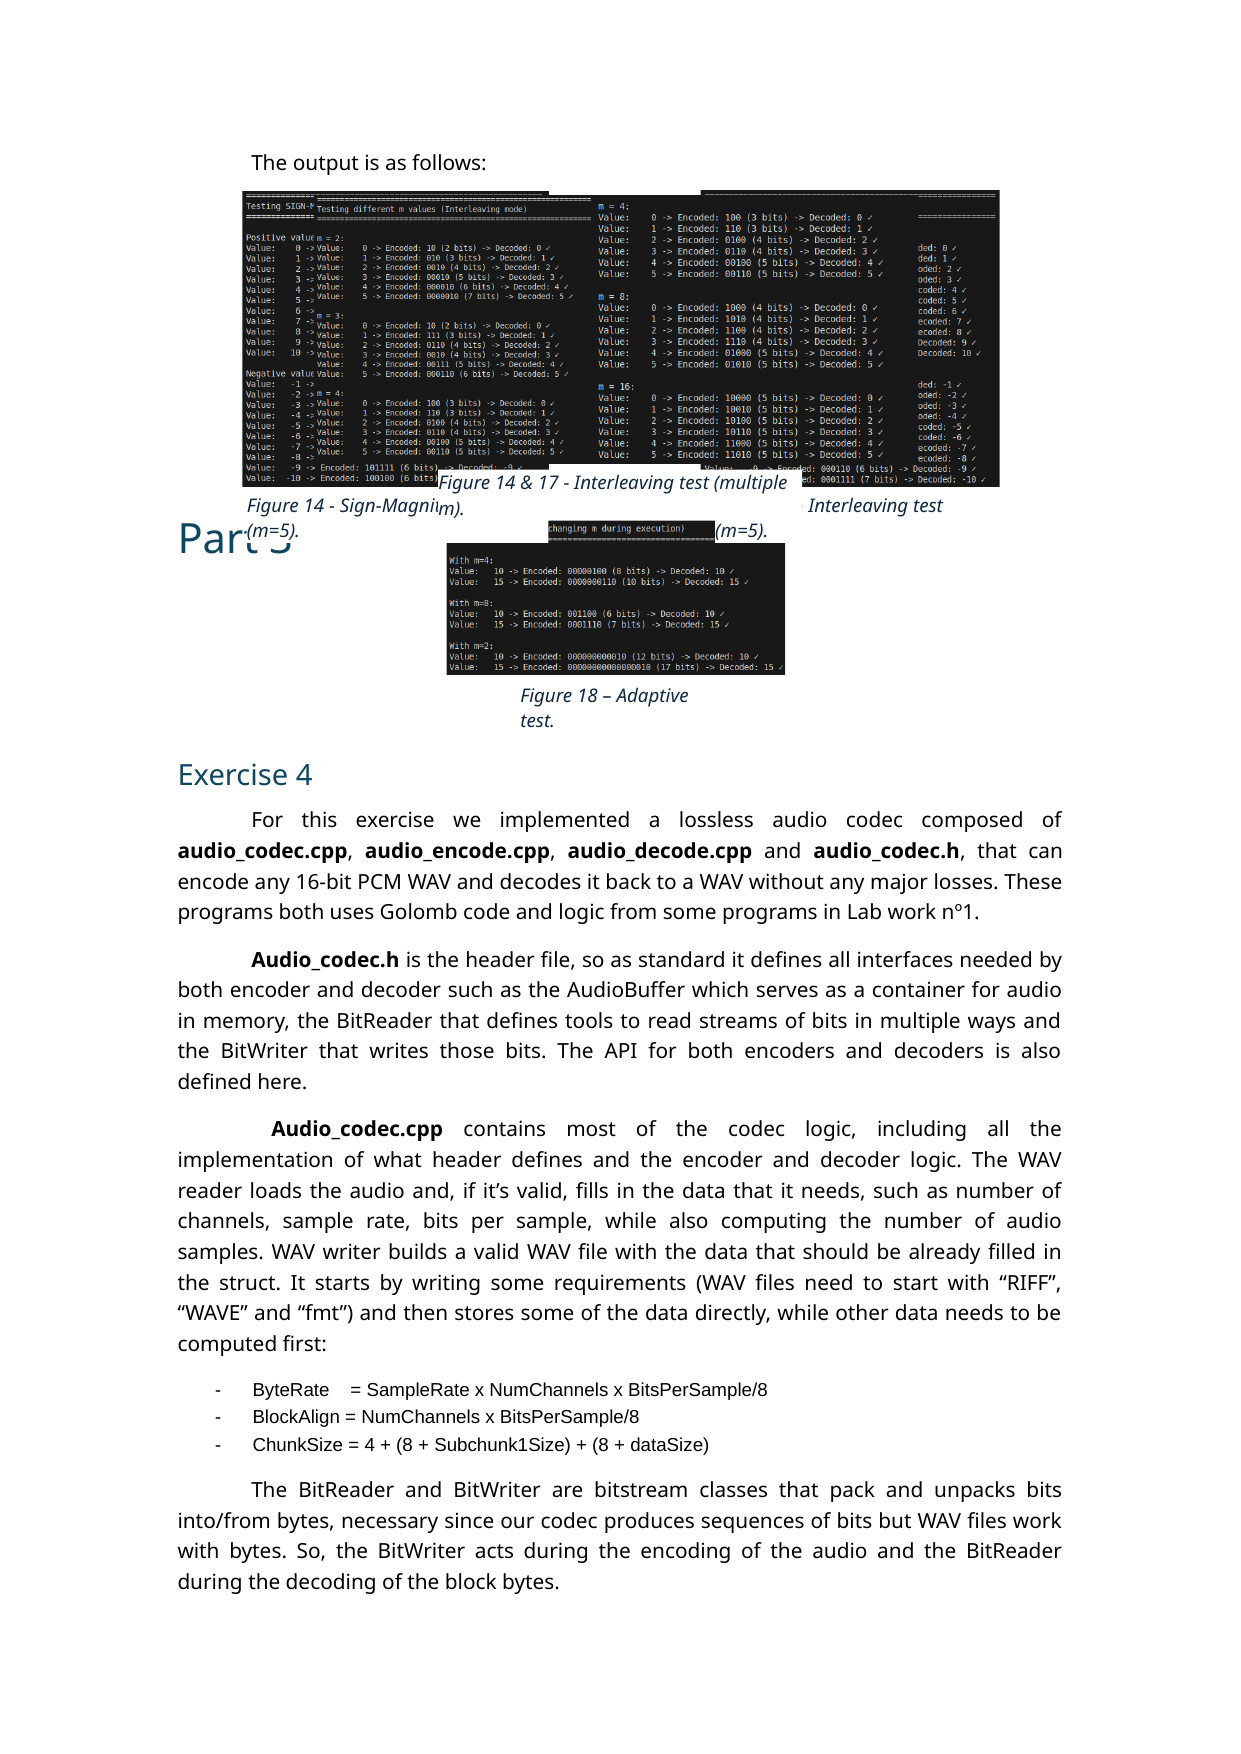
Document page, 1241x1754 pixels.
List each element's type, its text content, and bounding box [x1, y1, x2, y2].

picture [242, 190, 1000, 487]
list BlockAlign = NumChannels x BitsPerSample/8 [215, 1404, 1063, 1429]
text The BitReader and BitWriter are bitstream classes that pack and unpacks bits into/from bytes, necessary since our codec produces sequences of bits but WAV files work with bytes. So, the BitWriter acts during the encoding of the audio and the BitReader during the decoding of the block bytes. [177, 1475, 1063, 1596]
subtitle Exercise 4 [177, 587, 1063, 794]
text The output is as follows: [177, 148, 1063, 176]
subtitle Part 3 [177, 216, 446, 566]
text Audio_codec.cpp contains most of the codec logic, including all the implementation of what header defines and the encoder and decoder logic. The WAV reader loads the audio and, if it’s valid, fills in the data that it needs, such as number of channels, sample rate, bits per sample, while also computing the number of audio samples. WAV writer builds a valid WAV file with the data that should be already filled in the struct. It starts by writing some requirements (WAV files need to start with “RIFF”, “WAVE” and “fmt”) and then stores some of the data directly, while other data needs to be computed first: [177, 1114, 1063, 1357]
subtitle Part 3 [786, 216, 1063, 566]
text For this exercise we implemented a lossless audio codec composed of audio_codec.cpp, audio_encode.cpp, audio_decode.cpp and audio_codec.h, that can encode any 16-bit PCM WAV and decodes it back to a WAV without any major losses. These programs both uses Golomb code and logic from some programs in Lab work nº1. [177, 806, 1063, 926]
list ChunkSize = 4 + (8 + Subchunk1Size) + (8 + dataSize) [215, 1431, 1063, 1457]
text Audio_codec.h is the header file, so as standard it defines all interfaces needed by both encoder and decoder such as the AudioBuffer which serves as a container for audio in memory, the BitReader that defines tools to read streams of bits in multiple ways and the BitWriter that writes those bits. The API for both encoders and decoders is also defined here. [177, 945, 1063, 1096]
list ByteRate = SampleRate x NumChannels x BitsPerSample/8 [215, 1376, 1063, 1402]
picture [446, 521, 786, 675]
